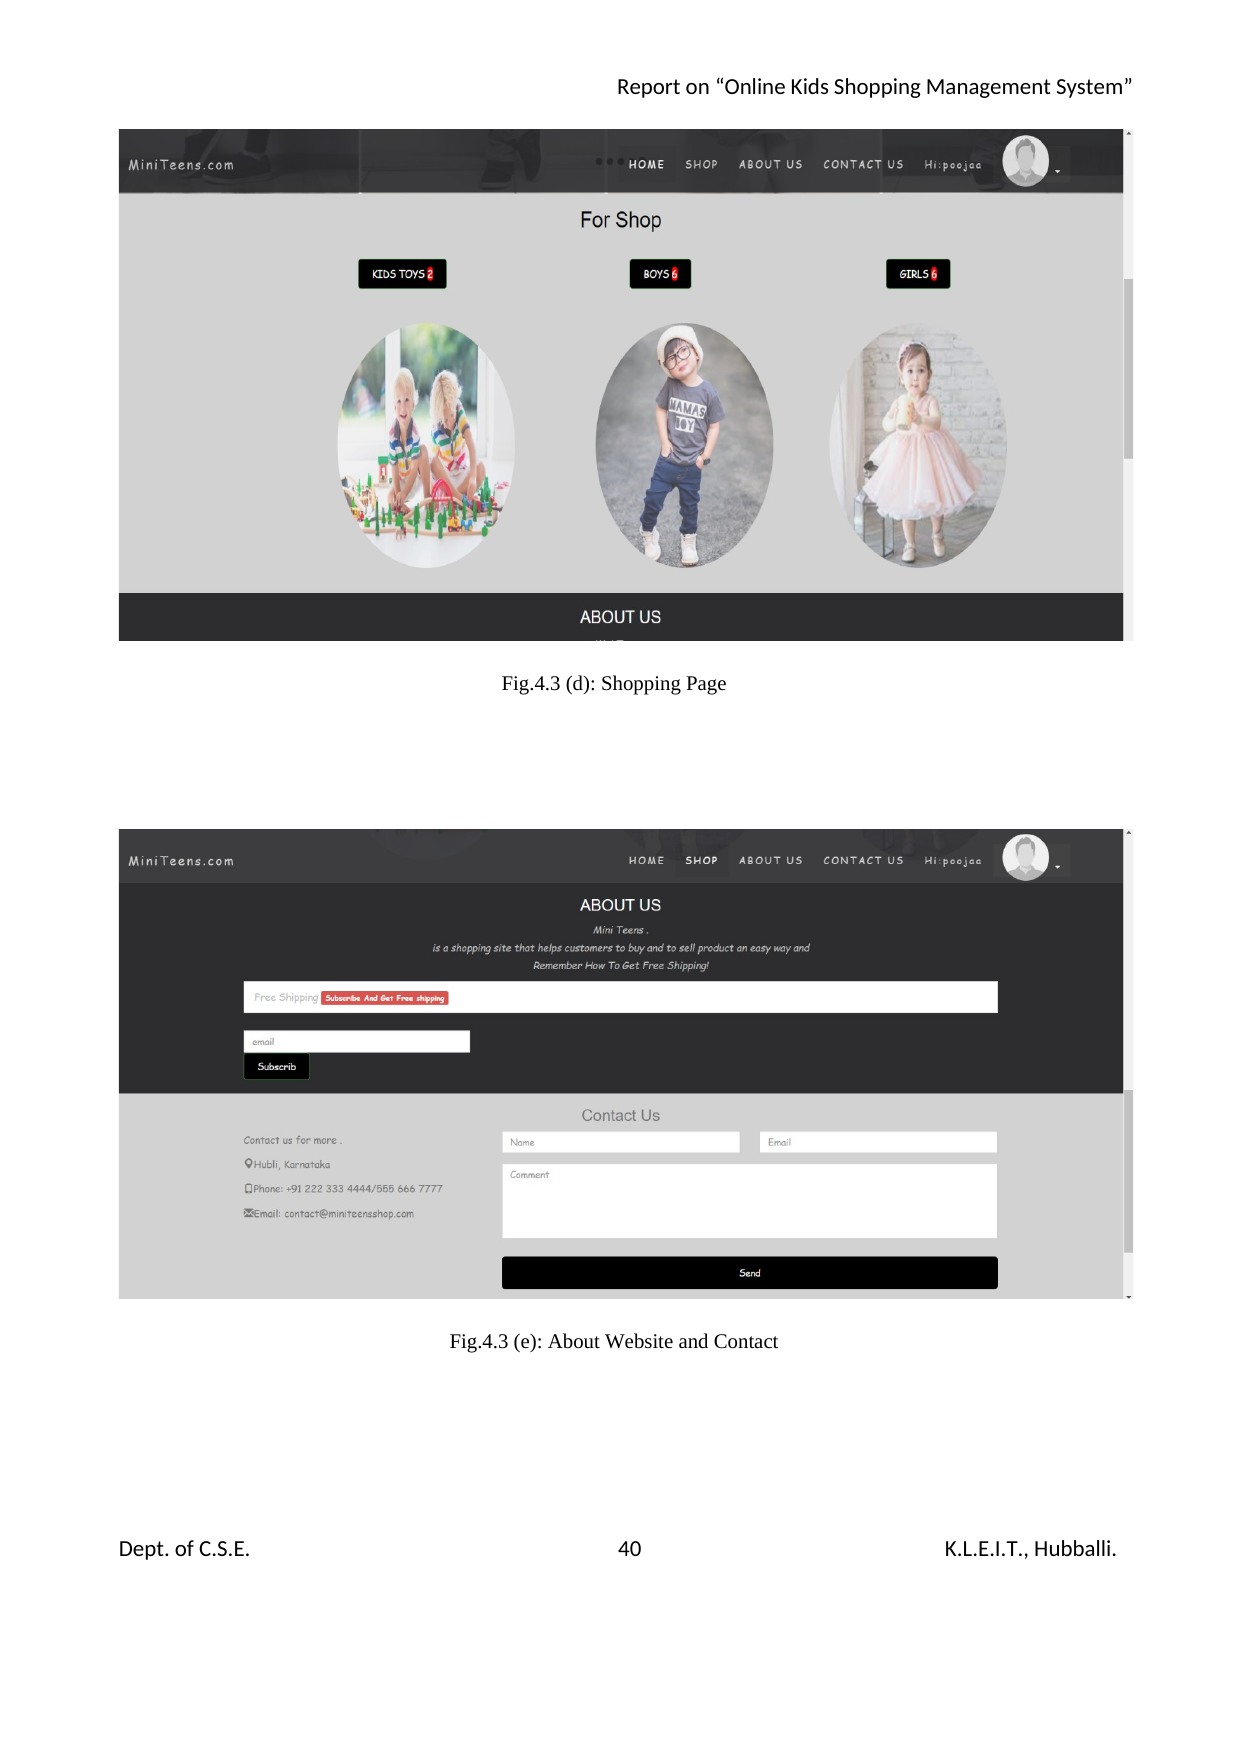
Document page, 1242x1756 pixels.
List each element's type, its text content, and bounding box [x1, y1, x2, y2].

picture [118, 129, 1134, 641]
text Fig.4.3 (d): Shopping Page [119, 671, 1109, 695]
text Fig.4.3 (e): About Website and Contact [119, 1329, 1109, 1353]
picture [118, 829, 1134, 1299]
